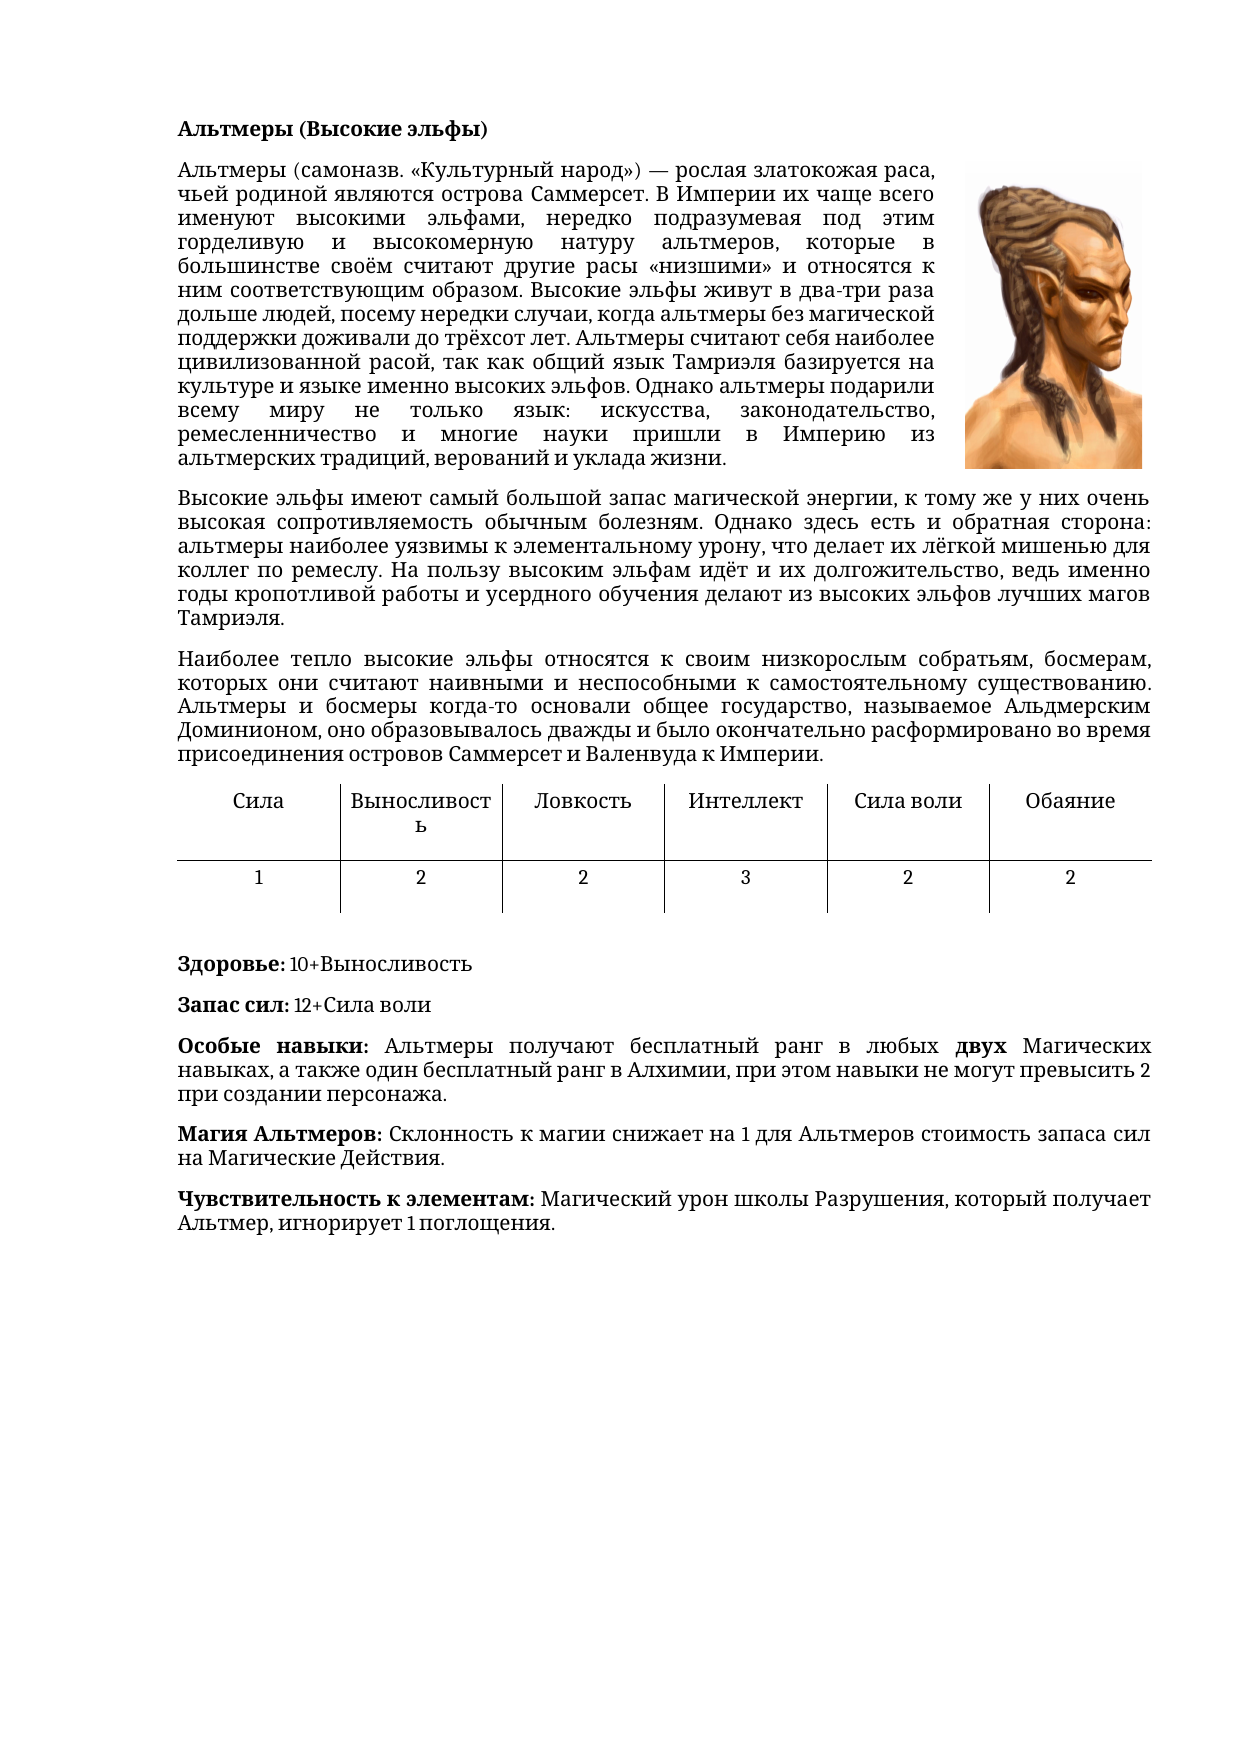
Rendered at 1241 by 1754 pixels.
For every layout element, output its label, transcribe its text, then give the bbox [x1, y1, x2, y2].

text Магия Альтмеров: Склонность к магии снижает на 1 для Альтмеров стоимость запаса сил на Магические Действия. [177, 1123, 1152, 1171]
table_cell 3 [665, 861, 827, 912]
text Запас сил: 12+Сила воли [177, 994, 1152, 1018]
text Альтмеры (самоназв. «Культурный народ») — рослая златокожая раса, чьей родиной являются острова Саммерсет. В Империи их чаще всего именуют высокими эльфами, нередко подразумевая под этим горделивую и высокомерную натуру альтмеров, которые в большинстве своём считают другие расы «низшими» и относятся к ним соответствующим образом. Высокие эльфы живут в два-три раза дольше людей, посему нередки случаи, когда альтмеры без магической поддержки доживали до трёхсот лет. Альтмеры считают себя наиболее цивилизованной расой, так как общий язык Тамриэля базируется на культуре и языке именно высоких эльфов. Однако альтмеры подарили всему миру не только язык: искусства, законодательство, ремесленничество и многие науки пришли в Империю из альтмерских традиций, верований и уклада жизни. [177, 159, 1152, 470]
table_header Сила [177, 784, 340, 860]
text Здоровье: 10+Выносливость [177, 953, 1152, 977]
text Альтмеры (Высокие эльфы) [177, 118, 1152, 142]
text Особые навыки: Альтмеры получают бесплатный ранг в любых двух Магических навыках, а также один бесплатный ранг в Алхимии, при этом навыки не могут превысить 2 при создании персонажа. [177, 1034, 1152, 1106]
table_header Ловкость [503, 784, 664, 860]
text Наиболее тепло высокие эльфы относятся к своим низкорослым собратьям, босмерам, которых они считают наивными и неспособными к самостоятельному существованию. Альтмеры и босмеры когда-то основали общее государство, называемое Альдмерским Доминионом, оно образовывалось дважды и было окончательно расформировано во время присоединения островов Саммерсет и Валенвуда к Империи. [177, 647, 1152, 767]
table_header Выносливость [341, 784, 502, 860]
table_cell 2 [503, 861, 664, 912]
table_cell 2 [990, 861, 1152, 912]
table_header Сила воли [828, 784, 989, 860]
table_cell 1 [177, 861, 340, 912]
table_header Обаяние [990, 784, 1152, 860]
text Чувствительность к элементам: Магический урон школы Разрушения, который получает Альтмер, игнорирует 1 поглощения. [177, 1187, 1152, 1235]
text Высокие эльфы имеют самый большой запас магической энергии, к тому же у них очень высокая сопротивляемость обычным болезням. Однако здесь есть и обратная сторона: альтмеры наиболее уязвимы к элементальному урону, что делает их лёгкой мишенью для коллег по ремеслу. На пользу высоким эльфам идёт и их долгожительство, ведь именно годы кропотливой работы и усердного обучения делают из высоких эльфов лучших магов Тамриэля. [177, 487, 1152, 631]
table_cell 2 [828, 861, 989, 912]
table_cell 2 [341, 861, 502, 912]
table_header Интеллект [665, 784, 827, 860]
